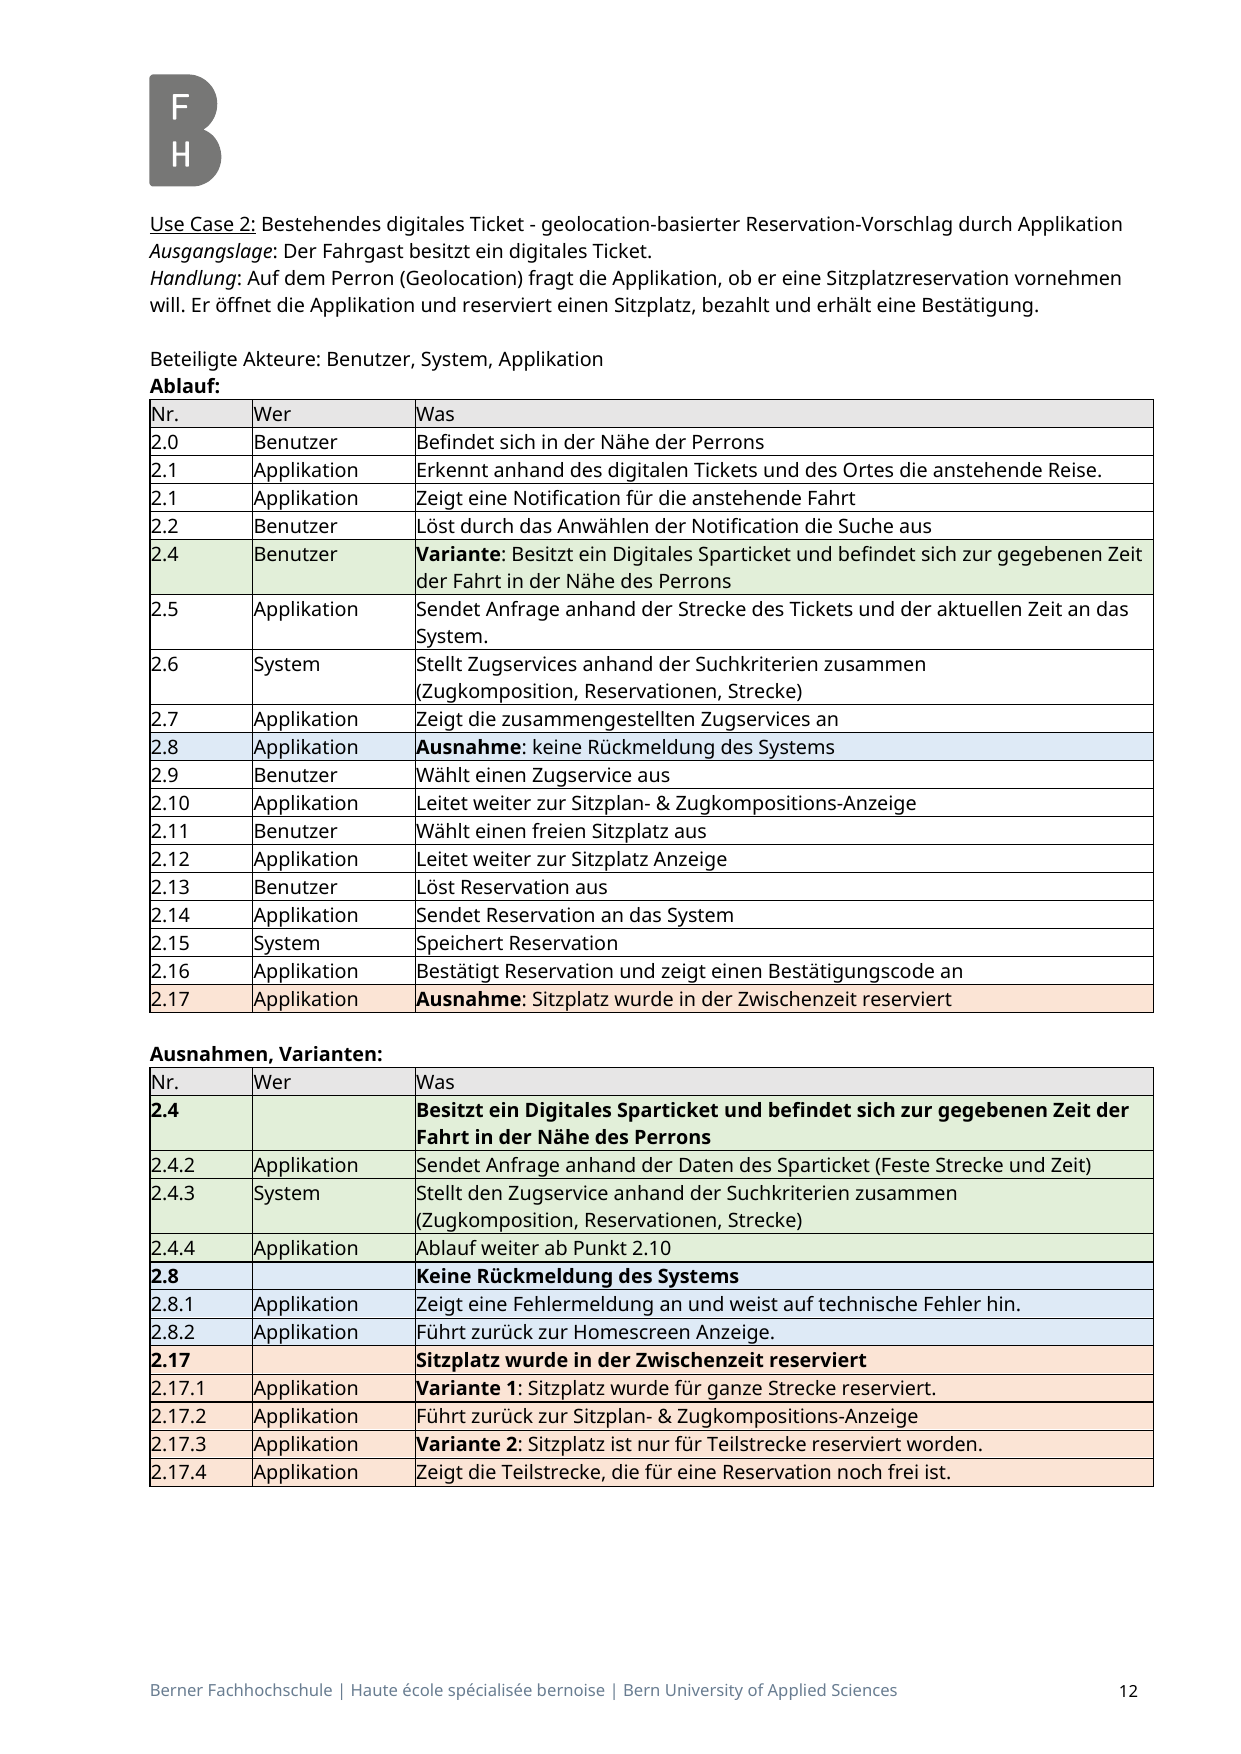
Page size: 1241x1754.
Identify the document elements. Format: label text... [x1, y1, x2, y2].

table_cell Applikation [253, 957, 415, 984]
table_cell Benutzer [253, 540, 415, 594]
table_cell 2.17.1 [151, 1375, 252, 1401]
table_cell Sitzplatz wurde in der Zwischenzeit reserviert [416, 1346, 1153, 1373]
table_cell Sendet Reservation an das System [416, 901, 1153, 928]
table_cell Applikation [253, 845, 415, 872]
table_cell 2.17 [151, 1346, 252, 1373]
table_cell Speichert Reservation [416, 929, 1153, 956]
table_cell 2.1 [151, 484, 252, 511]
table_cell 2.17.2 [151, 1403, 252, 1429]
table_cell [253, 1346, 415, 1373]
table_cell 2.7 [151, 705, 252, 732]
table_cell System [253, 929, 415, 956]
table_cell Wählt einen freien Sitzplatz aus [416, 817, 1153, 844]
text Handlung: Auf dem Perron (Geolocation) fragt die Applikation, ob er eine Sitzplatzreservation vornehmen will. Er öffnet die Applikation und reserviert einen Sitzplatz, bezahlt und erhält eine Bestätigung. [149, 264, 1136, 318]
table_cell Leitet weiter zur Sitzplan- & Zugkompositions-Anzeige [416, 789, 1153, 816]
table_cell Ablauf weiter ab Punkt 2.10 [416, 1234, 1153, 1261]
table_cell Applikation [253, 1375, 415, 1401]
table_cell Leitet weiter zur Sitzplatz Anzeige [416, 845, 1153, 872]
table_cell 2.17 [151, 985, 252, 1012]
table_cell Applikation [253, 595, 415, 649]
table_cell Benutzer [253, 428, 415, 455]
table_cell 2.4 [151, 540, 252, 594]
table_cell Besitzt ein Digitales Sparticket und befindet sich zur gegebenen Zeit der Fahrt in der Nähe des Perrons [416, 1096, 1153, 1150]
table_cell Applikation [253, 1459, 415, 1486]
table_cell [253, 1263, 415, 1289]
table_cell Bestätigt Reservation und zeigt einen Bestätigungscode an [416, 957, 1153, 984]
table_cell Applikation [253, 1234, 415, 1261]
table_cell 2.17.4 [151, 1459, 252, 1486]
table_header Was [416, 400, 1153, 427]
table_cell Wählt einen Zugservice aus [416, 761, 1153, 788]
text Use Case 2: Bestehendes digitales Ticket - geolocation-basierter Reservation-Vorschlag durch Applikation [149, 210, 1136, 237]
table_cell 2.5 [151, 595, 252, 649]
table_cell Löst durch das Anwählen der Notification die Suche aus [416, 512, 1153, 539]
table_cell Applikation [253, 1290, 415, 1317]
table_cell Löst Reservation aus [416, 873, 1153, 900]
table_cell 2.17.3 [151, 1431, 252, 1457]
table_cell Applikation [253, 901, 415, 928]
table_cell 2.10 [151, 789, 252, 816]
table_cell 2.8.1 [151, 1290, 252, 1317]
table_cell 2.9 [151, 761, 252, 788]
table_cell 2.8 [151, 1263, 252, 1289]
table_cell Applikation [253, 1431, 415, 1457]
table_cell Applikation [253, 456, 415, 483]
table_cell System [253, 1179, 415, 1233]
table_cell 2.1 [151, 456, 252, 483]
table_cell 2.2 [151, 512, 252, 539]
table_cell 2.16 [151, 957, 252, 984]
table_cell Ausnahme: keine Rückmeldung des Systems [416, 733, 1153, 760]
table_cell Keine Rückmeldung des Systems [416, 1263, 1153, 1289]
table_cell 2.13 [151, 873, 252, 900]
table_cell Benutzer [253, 512, 415, 539]
table_cell 2.4 [151, 1096, 252, 1150]
table_cell Applikation [253, 1151, 415, 1178]
table_header Nr. [151, 400, 252, 427]
table_header Was [416, 1068, 1153, 1095]
table_cell Stellt den Zugservice anhand der Suchkriterien zusammen (Zugkomposition, Reservationen, Strecke) [416, 1179, 1153, 1233]
table_cell Führt zurück zur Sitzplan- & Zugkompositions-Anzeige [416, 1403, 1153, 1429]
table_header Nr. [151, 1068, 252, 1095]
table_cell System [253, 650, 415, 704]
table_cell Applikation [253, 705, 415, 732]
text Ausnahmen, Varianten: [149, 1040, 1136, 1067]
table_cell Zeigt eine Fehlermeldung an und weist auf technische Fehler hin. [416, 1290, 1153, 1317]
table_cell Applikation [253, 733, 415, 760]
table_cell Ausnahme: Sitzplatz wurde in der Zwischenzeit reserviert [416, 985, 1153, 1012]
table_cell Zeigt die zusammengestellten Zugservices an [416, 705, 1153, 732]
table_header Wer [253, 400, 415, 427]
table_cell Sendet Anfrage anhand der Strecke des Tickets und der aktuellen Zeit an das System. [416, 595, 1153, 649]
table_cell Variante: Besitzt ein Digitales Sparticket und befindet sich zur gegebenen Zeit der Fahrt in der Nähe des Perrons [416, 540, 1153, 594]
table_cell Erkennt anhand des digitalen Tickets und des Ortes die anstehende Reise. [416, 456, 1153, 483]
table_cell 2.0 [151, 428, 252, 455]
table_cell Zeigt die Teilstrecke, die für eine Reservation noch frei ist. [416, 1459, 1153, 1486]
table_cell Stellt Zugservices anhand der Suchkriterien zusammen (Zugkomposition, Reservationen, Strecke) [416, 650, 1153, 704]
table_cell Applikation [253, 789, 415, 816]
table_cell Benutzer [253, 873, 415, 900]
table_cell 2.4.4 [151, 1234, 252, 1261]
table_cell Führt zurück zur Homescreen Anzeige. [416, 1319, 1153, 1345]
table_cell 2.14 [151, 901, 252, 928]
table_cell Applikation [253, 985, 415, 1012]
table_cell Benutzer [253, 761, 415, 788]
text Beteiligte Akteure: Benutzer, System, Applikation [149, 345, 1136, 372]
table_cell 2.6 [151, 650, 252, 704]
table_cell Applikation [253, 1319, 415, 1345]
table_cell Applikation [253, 1403, 415, 1429]
table_header Wer [253, 1068, 415, 1095]
table_cell Befindet sich in der Nähe der Perrons [416, 428, 1153, 455]
text Ablauf: [149, 372, 1136, 399]
table_cell 2.11 [151, 817, 252, 844]
table_cell Sendet Anfrage anhand der Daten des Sparticket (Feste Strecke und Zeit) [416, 1151, 1153, 1178]
table_cell Benutzer [253, 817, 415, 844]
table_cell 2.4.3 [151, 1179, 252, 1233]
table_cell Variante 1: Sitzplatz wurde für ganze Strecke reserviert. [416, 1375, 1153, 1401]
table_cell Variante 2: Sitzplatz ist nur für Teilstrecke reserviert worden. [416, 1431, 1153, 1457]
table_cell Zeigt eine Notification für die anstehende Fahrt [416, 484, 1153, 511]
table_cell 2.8.2 [151, 1319, 252, 1345]
table_cell [253, 1096, 415, 1150]
table_cell 2.12 [151, 845, 252, 872]
table_cell 2.8 [151, 733, 252, 760]
table_cell Applikation [253, 484, 415, 511]
text Ausgangslage: Der Fahrgast besitzt ein digitales Ticket. [149, 237, 1136, 264]
table_cell 2.15 [151, 929, 252, 956]
table_cell 2.4.2 [151, 1151, 252, 1178]
